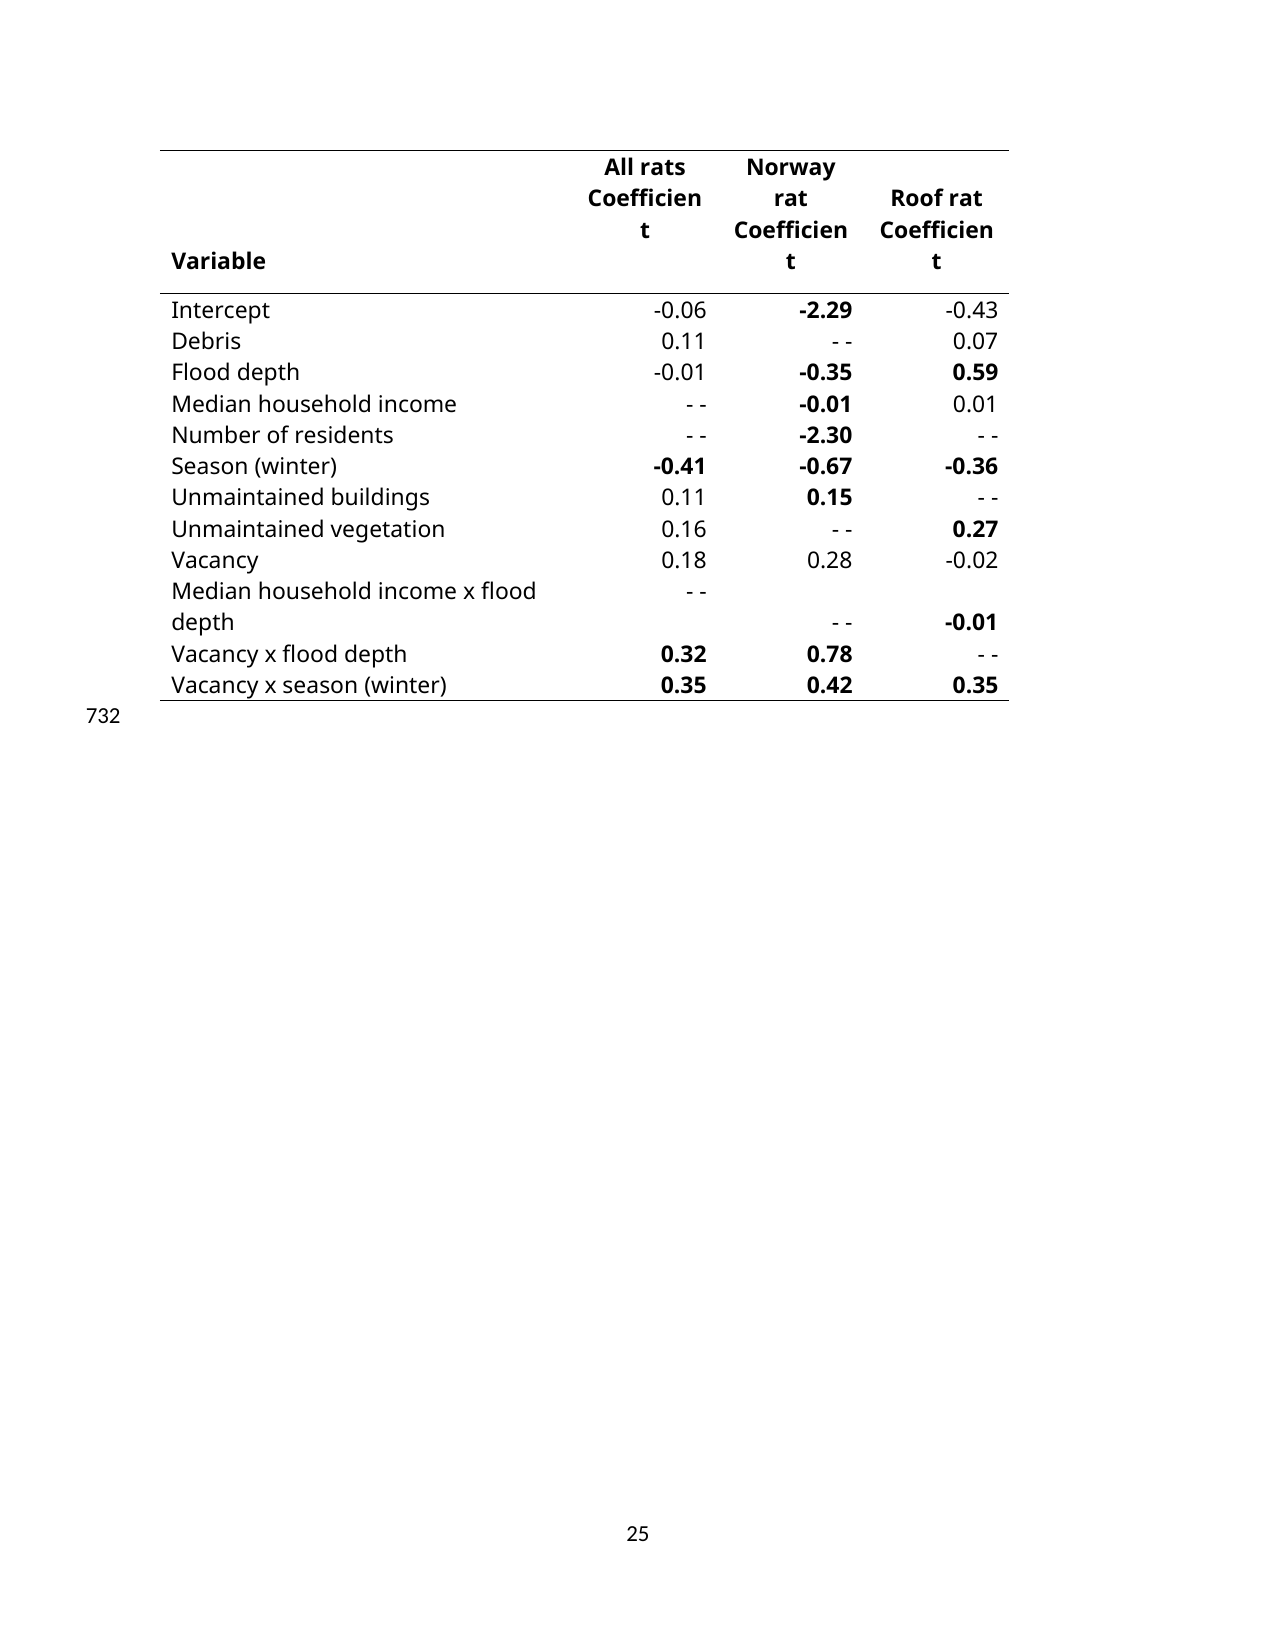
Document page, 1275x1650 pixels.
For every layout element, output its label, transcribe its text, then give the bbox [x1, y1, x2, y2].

table_cell Flood depth [160, 356, 572, 387]
table_cell Median household income [160, 388, 572, 419]
table_cell 0.07 [864, 325, 1009, 356]
table_cell - - [864, 638, 1009, 669]
table_cell 0.11 [572, 325, 718, 356]
table_cell -0.35 [718, 356, 863, 387]
table_cell 0.18 [572, 544, 718, 575]
table_cell -0.06 [572, 294, 718, 325]
table_cell - - [718, 575, 863, 637]
table_cell - - [572, 575, 718, 637]
table_cell -0.41 [572, 450, 718, 481]
table_cell - - [718, 325, 863, 356]
table_header Norway rat Coefficient [718, 151, 863, 293]
table_cell -0.02 [864, 544, 1009, 575]
table_cell 0.78 [718, 638, 863, 669]
table_cell Number of residents [160, 419, 572, 450]
table_cell 0.28 [718, 544, 863, 575]
table_cell -0.01 [572, 356, 718, 387]
table_cell 0.11 [572, 481, 718, 512]
table_cell 0.32 [572, 638, 718, 669]
table_cell Unmaintained vegetation [160, 513, 572, 544]
table_cell 0.16 [572, 513, 718, 544]
table_cell Unmaintained buildings [160, 481, 572, 512]
table_cell -0.43 [864, 294, 1009, 325]
table_cell - - [864, 481, 1009, 512]
table_cell 0.42 [718, 669, 863, 700]
table_cell -0.67 [718, 450, 863, 481]
table_cell - - [572, 419, 718, 450]
table_cell - - [864, 419, 1009, 450]
table_cell Debris [160, 325, 572, 356]
table_cell 0.27 [864, 513, 1009, 544]
table_cell 0.35 [864, 669, 1009, 700]
table_header Roof rat Coefficient [864, 151, 1009, 293]
table_cell -2.30 [718, 419, 863, 450]
table_cell 0.59 [864, 356, 1009, 387]
table_header Variable [160, 151, 572, 293]
table_cell -0.36 [864, 450, 1009, 481]
table_cell -2.29 [718, 294, 863, 325]
table_cell Vacancy x flood depth [160, 638, 572, 669]
table_cell 0.15 [718, 481, 863, 512]
table_cell Median household income x flood depth [160, 575, 572, 637]
table_header All rats Coefficient [572, 151, 718, 293]
table_cell 0.35 [572, 669, 718, 700]
table_cell 0.01 [864, 388, 1009, 419]
table_cell Intercept [160, 294, 572, 325]
table_cell Vacancy x season (winter) [160, 669, 572, 700]
table_cell -0.01 [718, 388, 863, 419]
table_cell - - [718, 513, 863, 544]
table_cell - - [572, 388, 718, 419]
table_cell Vacancy [160, 544, 572, 575]
table_cell -0.01 [864, 575, 1009, 637]
table_cell Season (winter) [160, 450, 572, 481]
